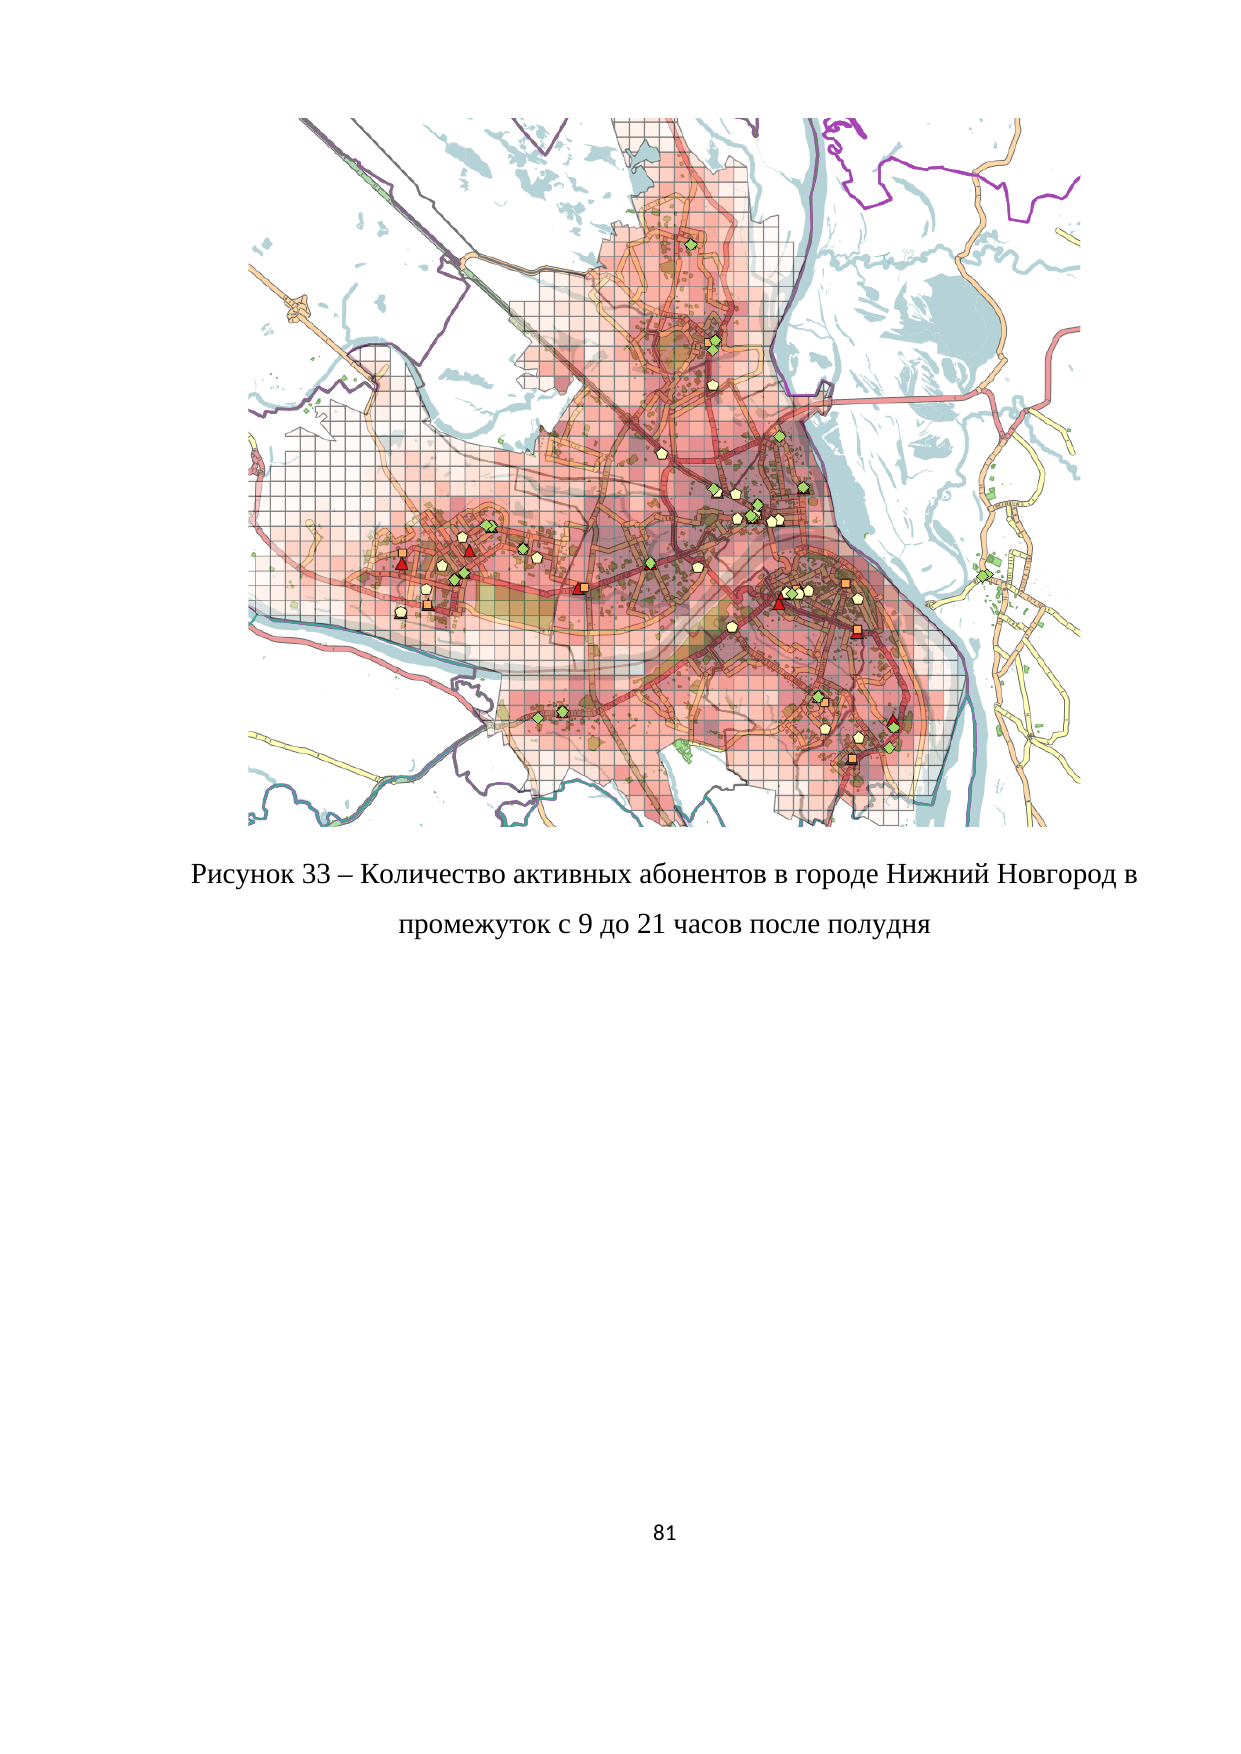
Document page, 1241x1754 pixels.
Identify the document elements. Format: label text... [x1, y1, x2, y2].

text Рисунок 33 – Количество активных абонентов в городе Нижний Новгород в промежуток с 9 до 21 часов после полудня [177, 856, 1152, 940]
picture [248, 118, 1081, 827]
